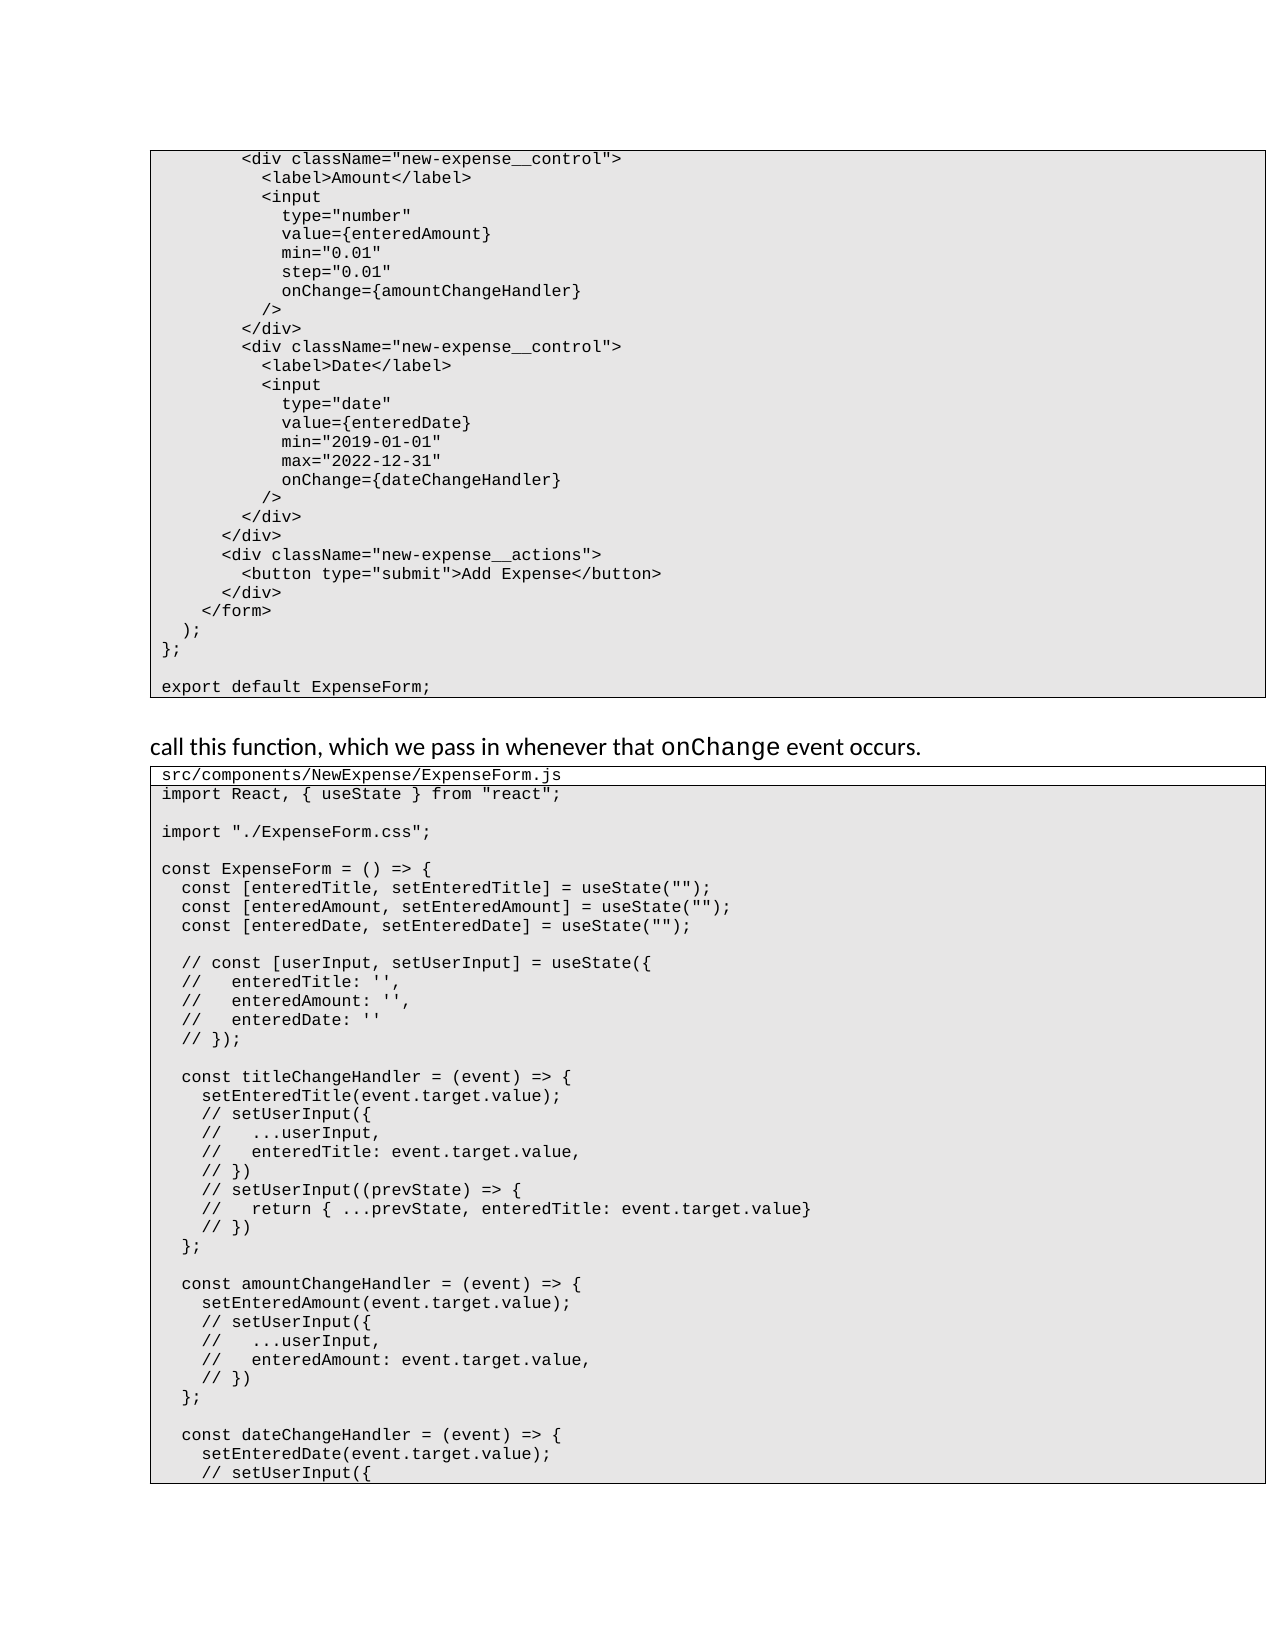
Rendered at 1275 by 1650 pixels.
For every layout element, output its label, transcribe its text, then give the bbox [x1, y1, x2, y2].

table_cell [151, 151, 1265, 697]
text call this function, which we pass in whenever that onChange event occurs. [150, 731, 1125, 763]
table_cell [151, 786, 1265, 1483]
table_header src/components/NewExpense/ExpenseForm.js [151, 767, 1265, 785]
